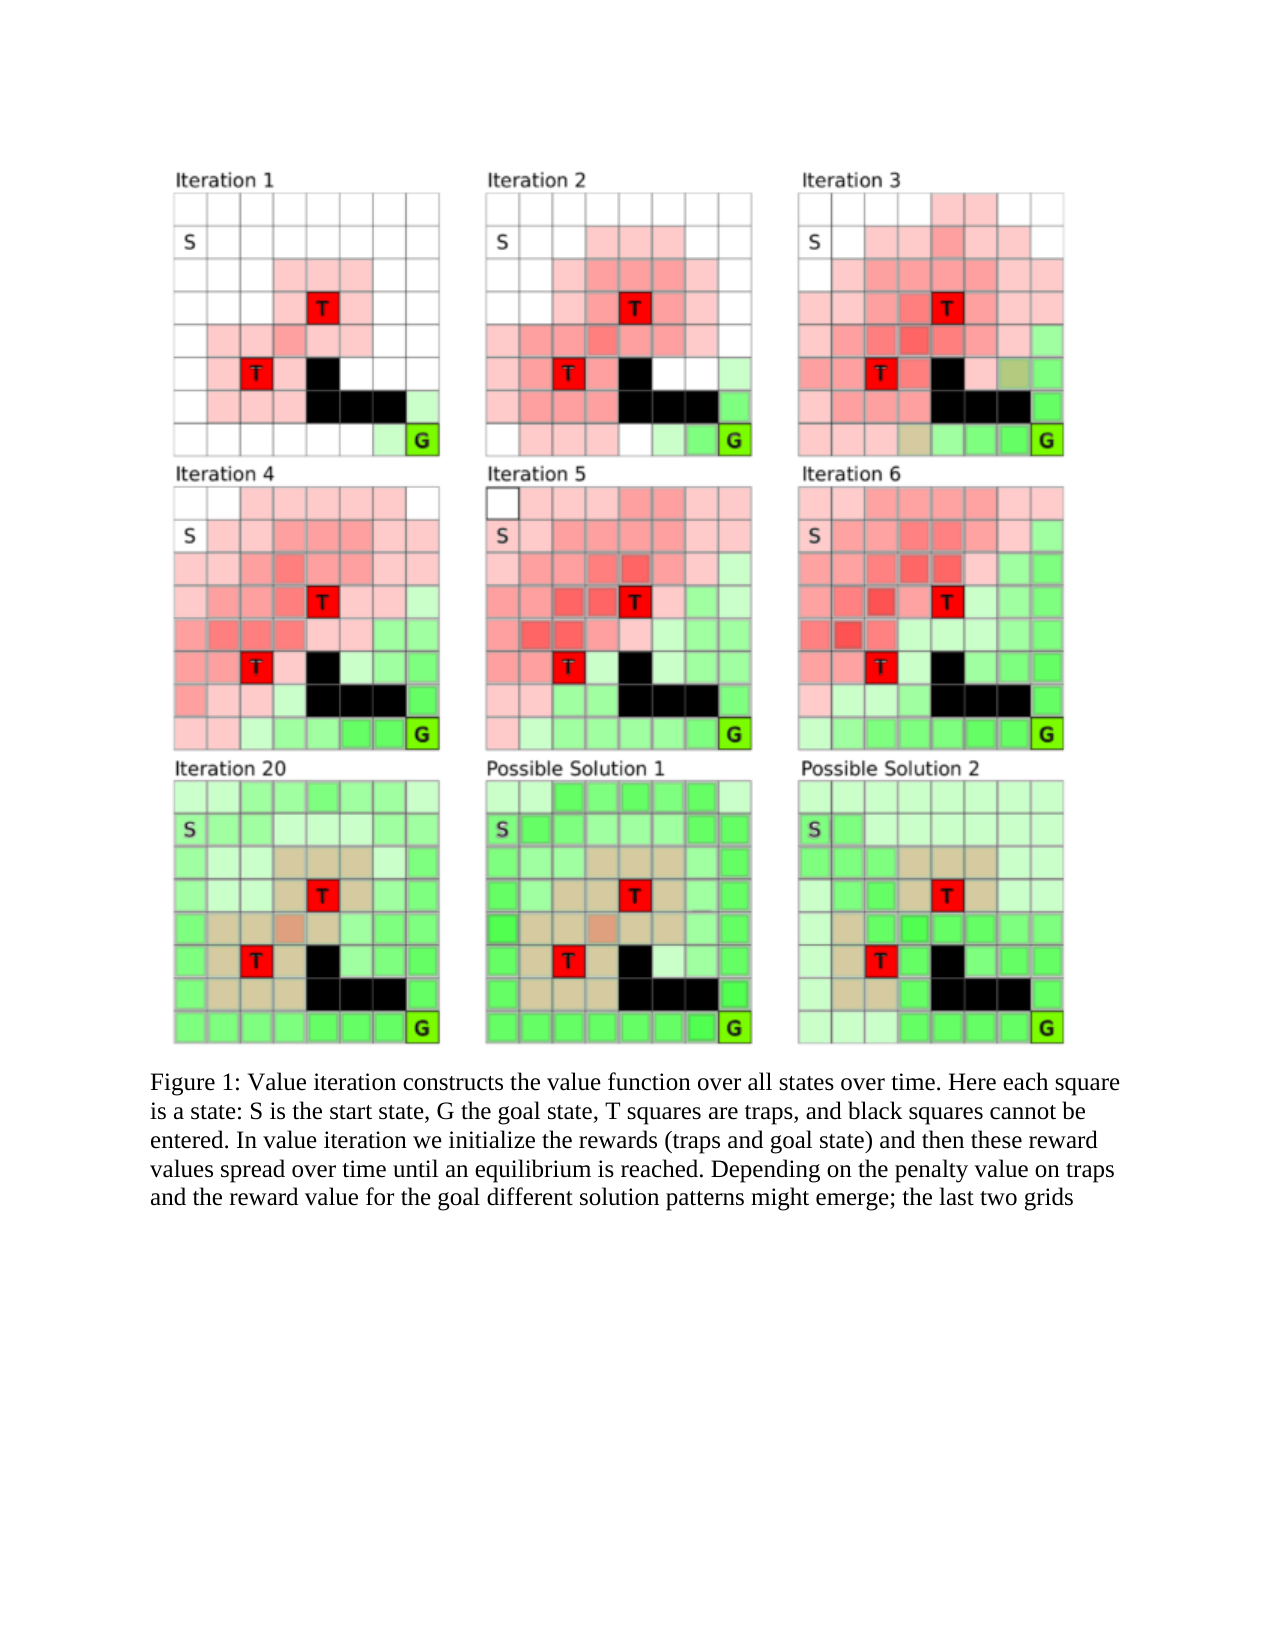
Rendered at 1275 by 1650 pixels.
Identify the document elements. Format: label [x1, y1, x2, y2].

text [150, 150, 1125, 1211]
picture [150, 150, 1088, 1068]
